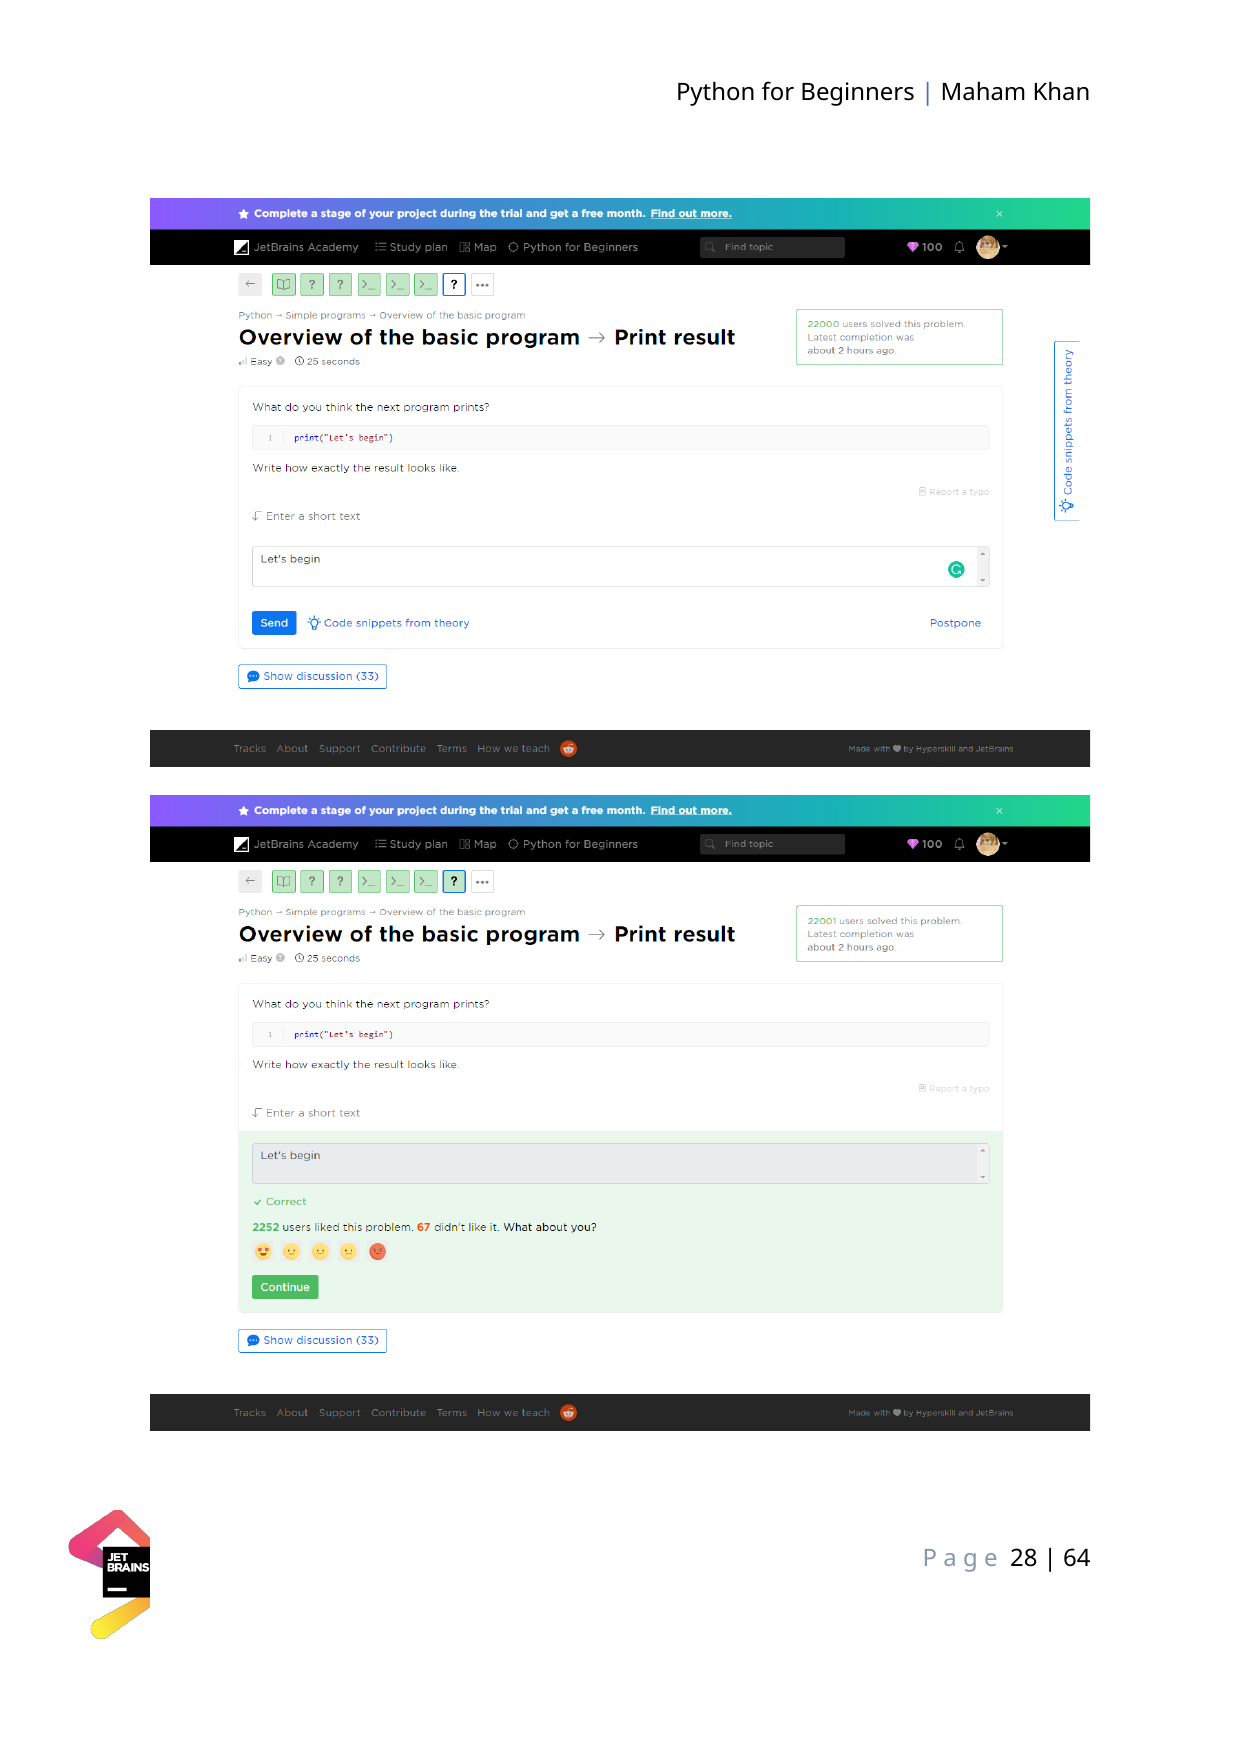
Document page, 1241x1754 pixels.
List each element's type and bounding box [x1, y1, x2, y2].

picture [150, 795, 1091, 1431]
picture [150, 198, 1091, 767]
picture [63, 1510, 193, 1639]
